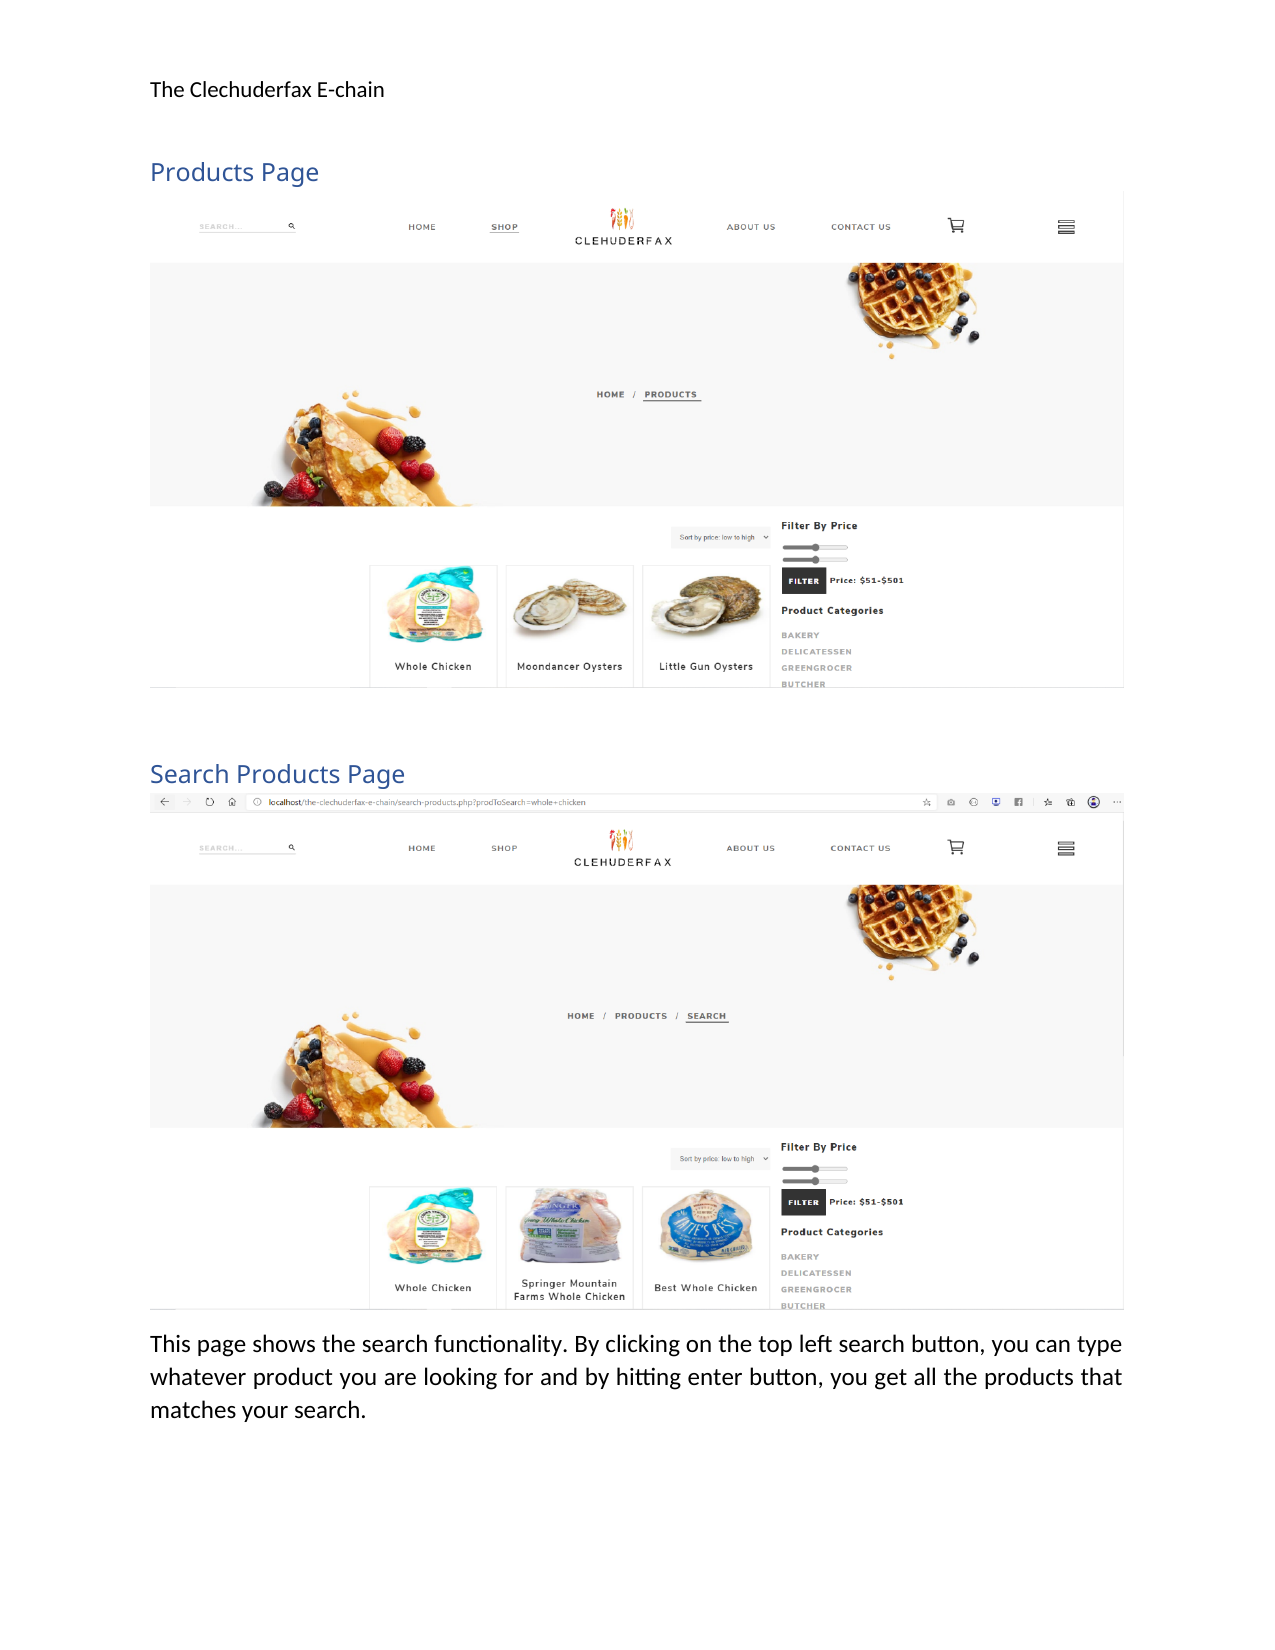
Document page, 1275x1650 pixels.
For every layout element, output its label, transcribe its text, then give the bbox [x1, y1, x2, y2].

picture [150, 793, 1124, 1310]
text This page shows the search functionality. By clicking on the top left search button, you can type whatever product you are looking for and by hitting enter button, you get all the products that matches your search. [150, 1328, 1125, 1424]
subtitle Search Products Page [150, 756, 1125, 790]
picture [150, 191, 1124, 688]
subtitle Products Page [150, 154, 1125, 188]
